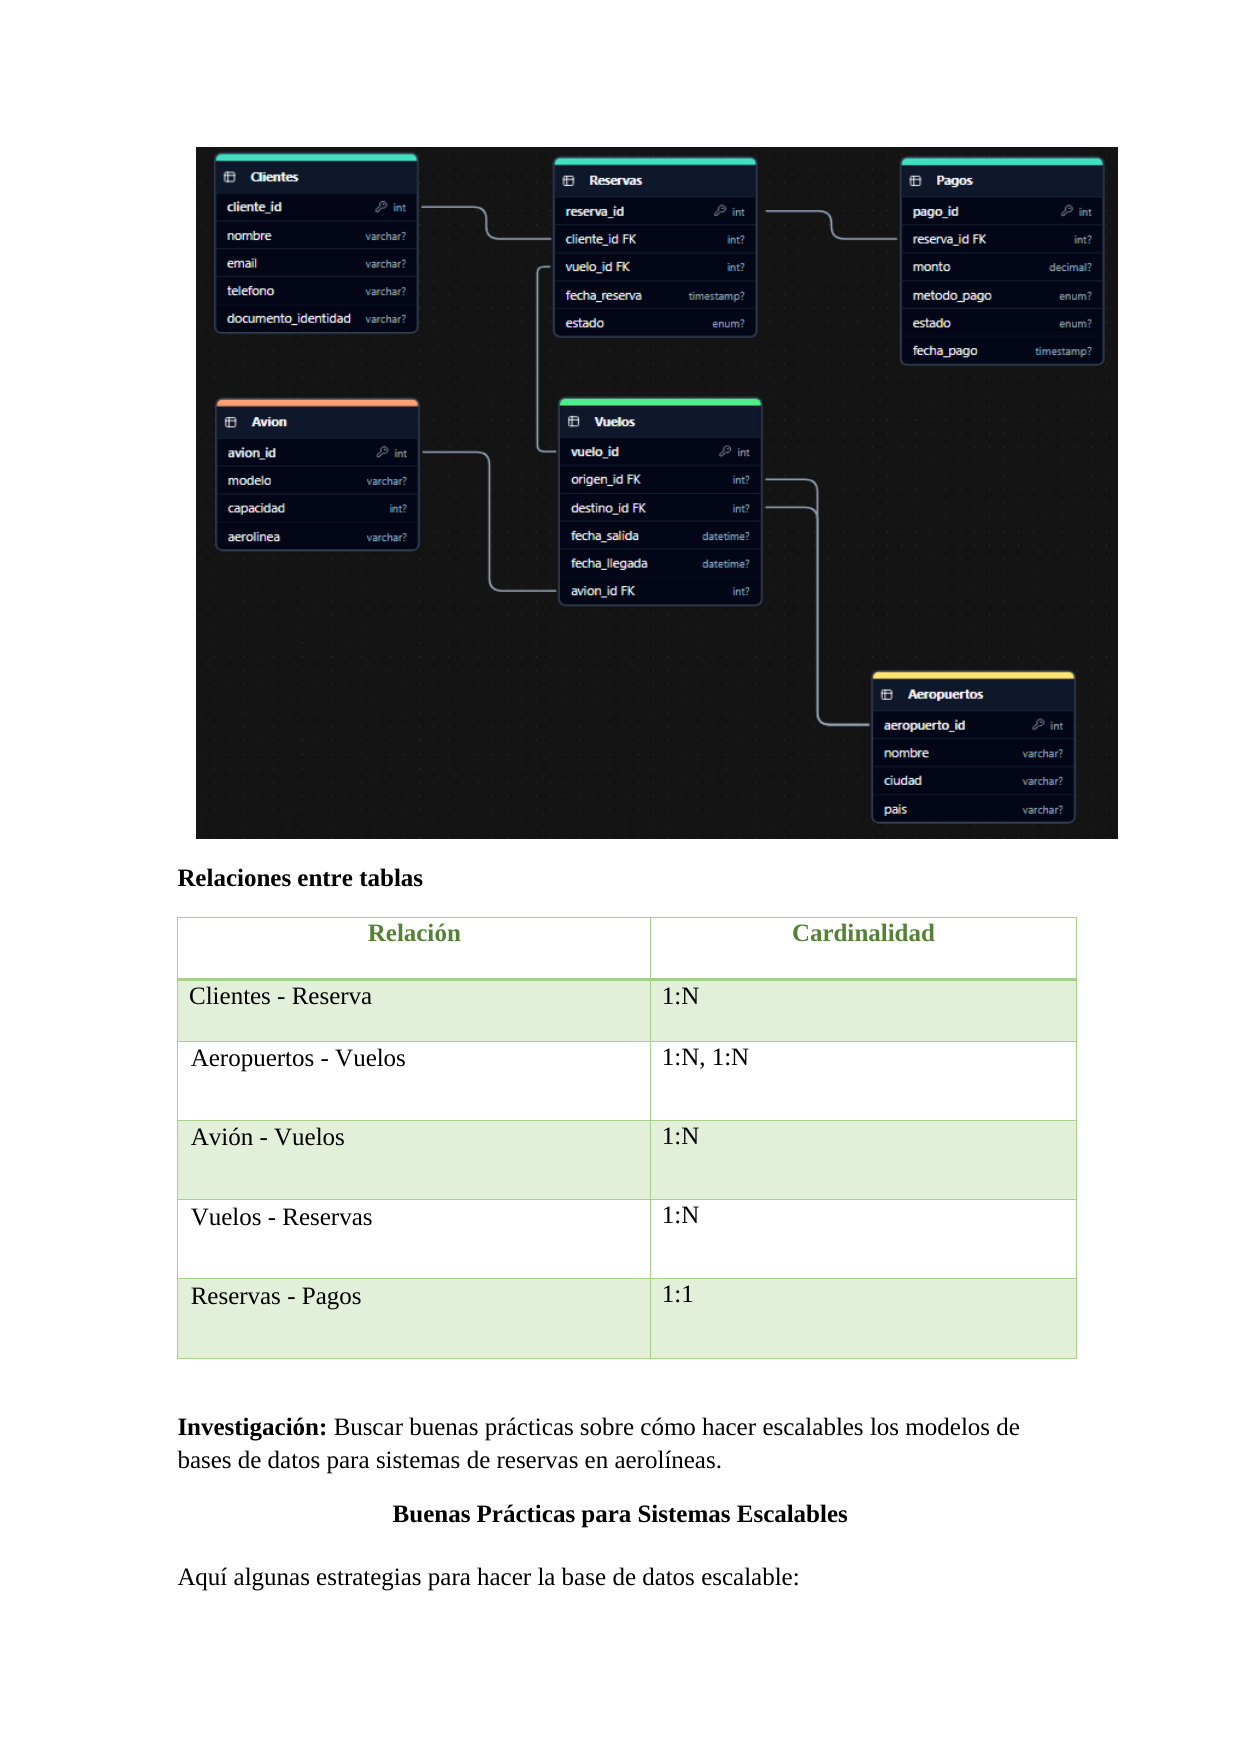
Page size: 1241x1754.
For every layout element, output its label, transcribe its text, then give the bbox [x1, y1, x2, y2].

table_cell 1:N [651, 1200, 1076, 1278]
table_cell 1:N, 1:N [651, 1042, 1076, 1120]
table_cell 1:N [651, 1121, 1076, 1199]
text Investigación: Buscar buenas prácticas sobre cómo hacer escalables los modelos de bases de datos para sistemas de reservas en aerolíneas. [177, 1412, 1063, 1474]
text Relaciones entre tablas [177, 863, 1063, 892]
table_cell [178, 1042, 650, 1120]
table_cell [178, 1279, 650, 1358]
table_cell 1:N [651, 981, 1076, 1041]
table_cell 1:1 [651, 1279, 1076, 1358]
text Buenas Prácticas para Sistemas Escalables [177, 1499, 1063, 1528]
text Aquí algunas estrategias para hacer la base de datos escalable: [177, 1562, 1063, 1590]
table_cell Clientes - Reserva [178, 981, 650, 1041]
table_header Relación [178, 918, 650, 978]
table_cell [178, 1121, 650, 1199]
table_header Cardinalidad [651, 918, 1076, 978]
table_cell [178, 1200, 650, 1278]
